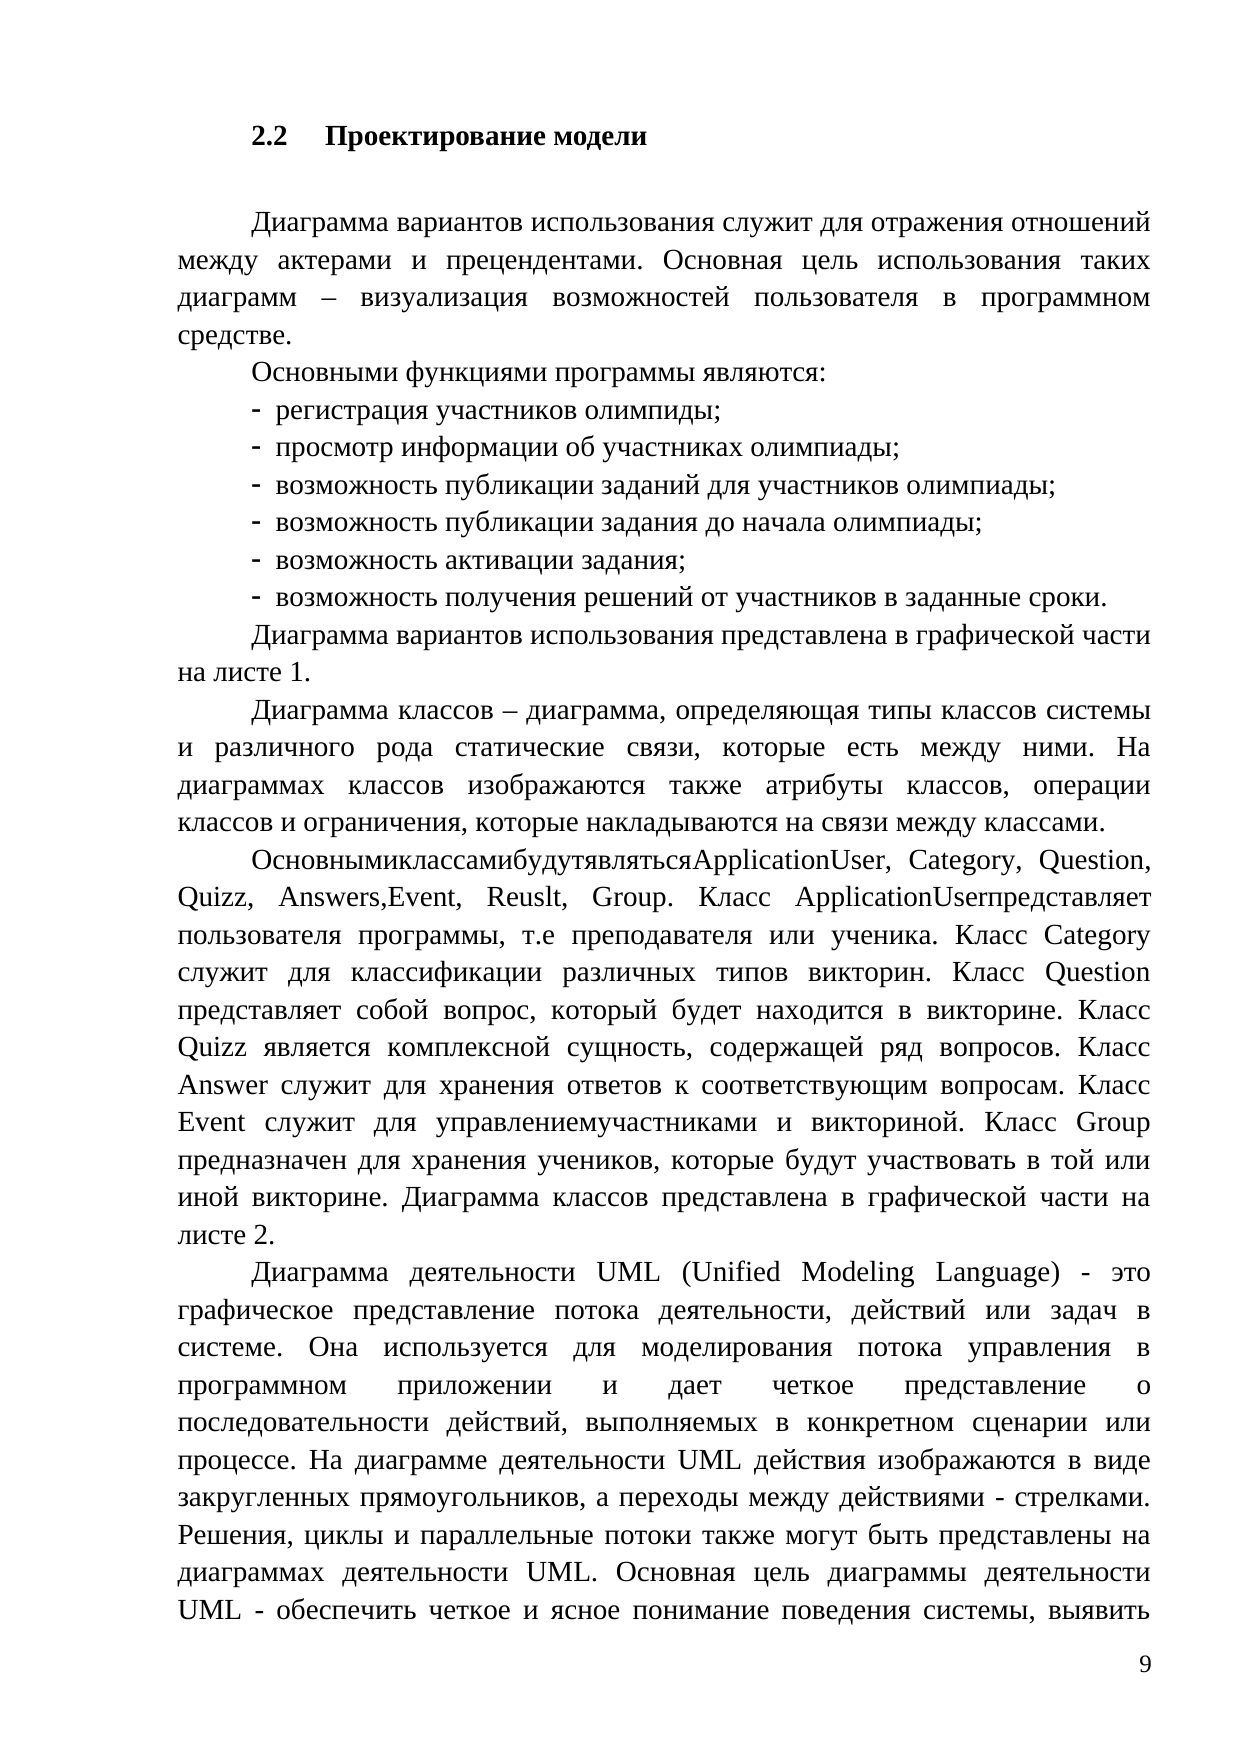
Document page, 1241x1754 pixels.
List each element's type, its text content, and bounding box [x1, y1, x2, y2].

list регистрация участников олимпиды; [177, 389, 1152, 427]
text Основными функциями программы являются: [177, 352, 1152, 389]
list возможность публикации заданий для участников олимпиады; [177, 464, 1152, 502]
text Диаграмма вариантов использования служит для отражения отношений между актерами и прецендентами. Основная цель использования таких диаграмм – визуализация возможностей пользователя в программном средстве. [177, 202, 1152, 352]
text Диаграмма вариантов использования представлена в графической части на листе 1. [177, 614, 1152, 689]
list просмотр информации об участниках олимпиады; [177, 427, 1152, 464]
text Диаграмма классов – диаграмма, определяющая типы классов системы и различного рода статические связи, которые есть между ними. На диаграммах классов изображаются также атрибуты классов, операции классов и ограничения, которые накладываются на связи между классами. [177, 689, 1152, 839]
list возможность публикации задания до начала олимпиады; [177, 502, 1152, 539]
list Проектирование модели [177, 118, 1152, 152]
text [177, 1252, 1152, 1627]
list возможность получения решений от участников в заданные сроки. [177, 577, 1152, 614]
text ОсновнымиклассамибудутявлятьсяApplicationUser, Category, Question, Quizz, Answers,Event, Reuslt, Group. Класс ApplicationUserпредставляет пользователя программы, т.е преподавателя или ученика. Класс Category служит для классификации различных типов викторин. Класс Question представляет собой вопрос, который будет находится в викторине. Класс Quizz является комплексной сущность, содержащей ряд вопросов. Класс Answer служит для хранения ответов к соответствующим вопросам. Класс Event служит для управлениемучастниками и викториной. Класс Group предназначен для хранения учеников, которые будут участвовать в той или иной викторине. Диаграмма классов представлена в графической части на листе 2. [177, 839, 1152, 1252]
list возможность активации задания; [177, 539, 1152, 577]
